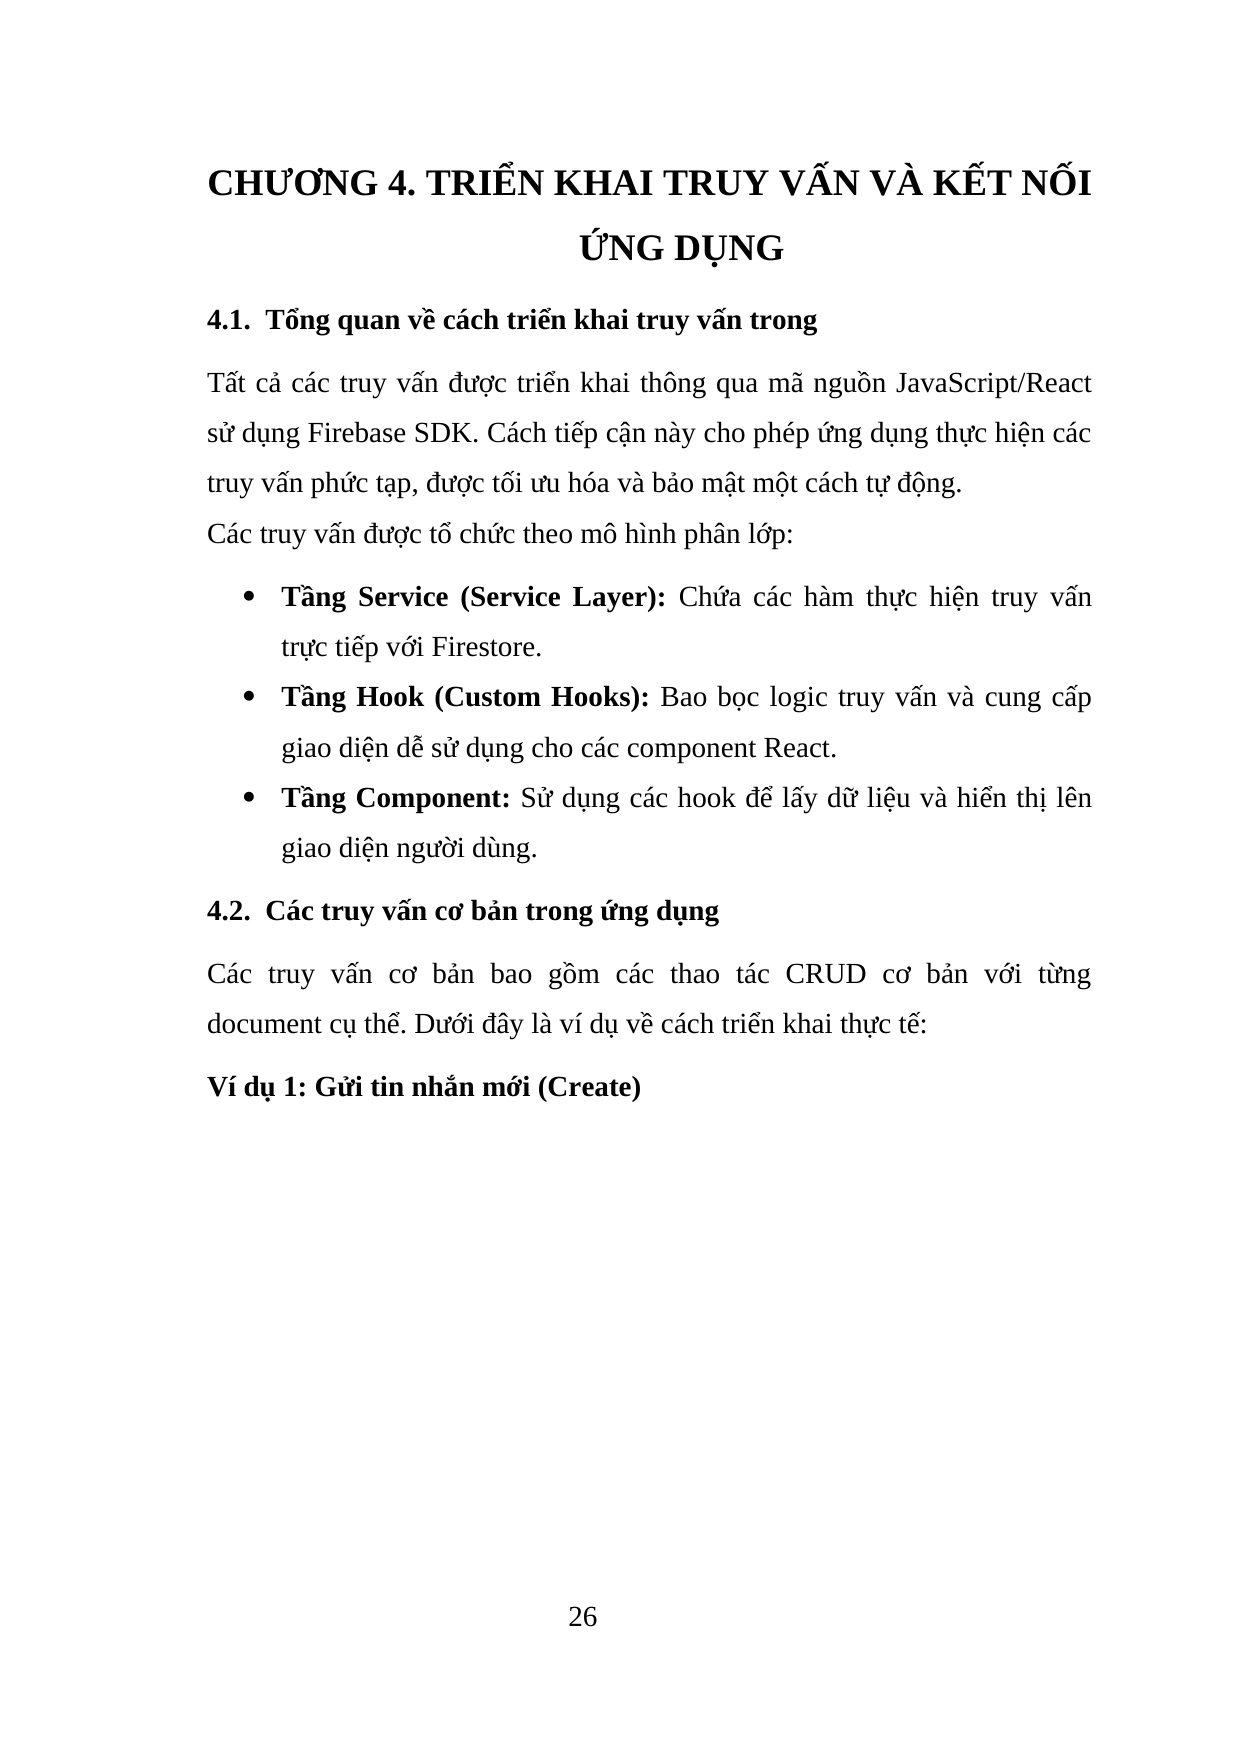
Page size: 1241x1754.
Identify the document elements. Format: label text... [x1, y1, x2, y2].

subtitle Tổng quan về cách triển khai truy vấn trong [207, 302, 1092, 336]
text Ví dụ 1: Gửi tin nhắn mới (Create) [207, 1069, 1092, 1103]
text Các truy vấn được tổ chức theo mô hình phân lớp: [207, 516, 1092, 549]
list Tầng Component: Sử dụng các hook để lấy dữ liệu và hiển thị lên giao diện người dùng. [244, 780, 1092, 864]
text Các truy vấn cơ bản bao gồm các thao tác CRUD cơ bản với từng document cụ thể. Dưới đây là ví dụ về cách triển khai thực tế: [207, 956, 1092, 1040]
list TRIỂN KHAI TRUY VẤN VÀ KẾT NỐI ỨNG DỤNG [207, 160, 1092, 268]
list Tầng Service (Service Layer): Chứa các hàm thực hiện truy vấn trực tiếp với Firestore. [244, 579, 1092, 663]
list Tầng Hook (Custom Hooks): Bao bọc logic truy vấn và cung cấp giao diện dễ sử dụng cho các component React. [244, 679, 1092, 763]
text Tất cả các truy vấn được triển khai thông qua mã nguồn JavaScript/React sử dụng Firebase SDK. Cách tiếp cận này cho phép ứng dụng thực hiện các truy vấn phức tạp, được tối ưu hóa và bảo mật một cách tự động. [207, 365, 1092, 499]
subtitle Các truy vấn cơ bản trong ứng dụng [207, 893, 1092, 927]
